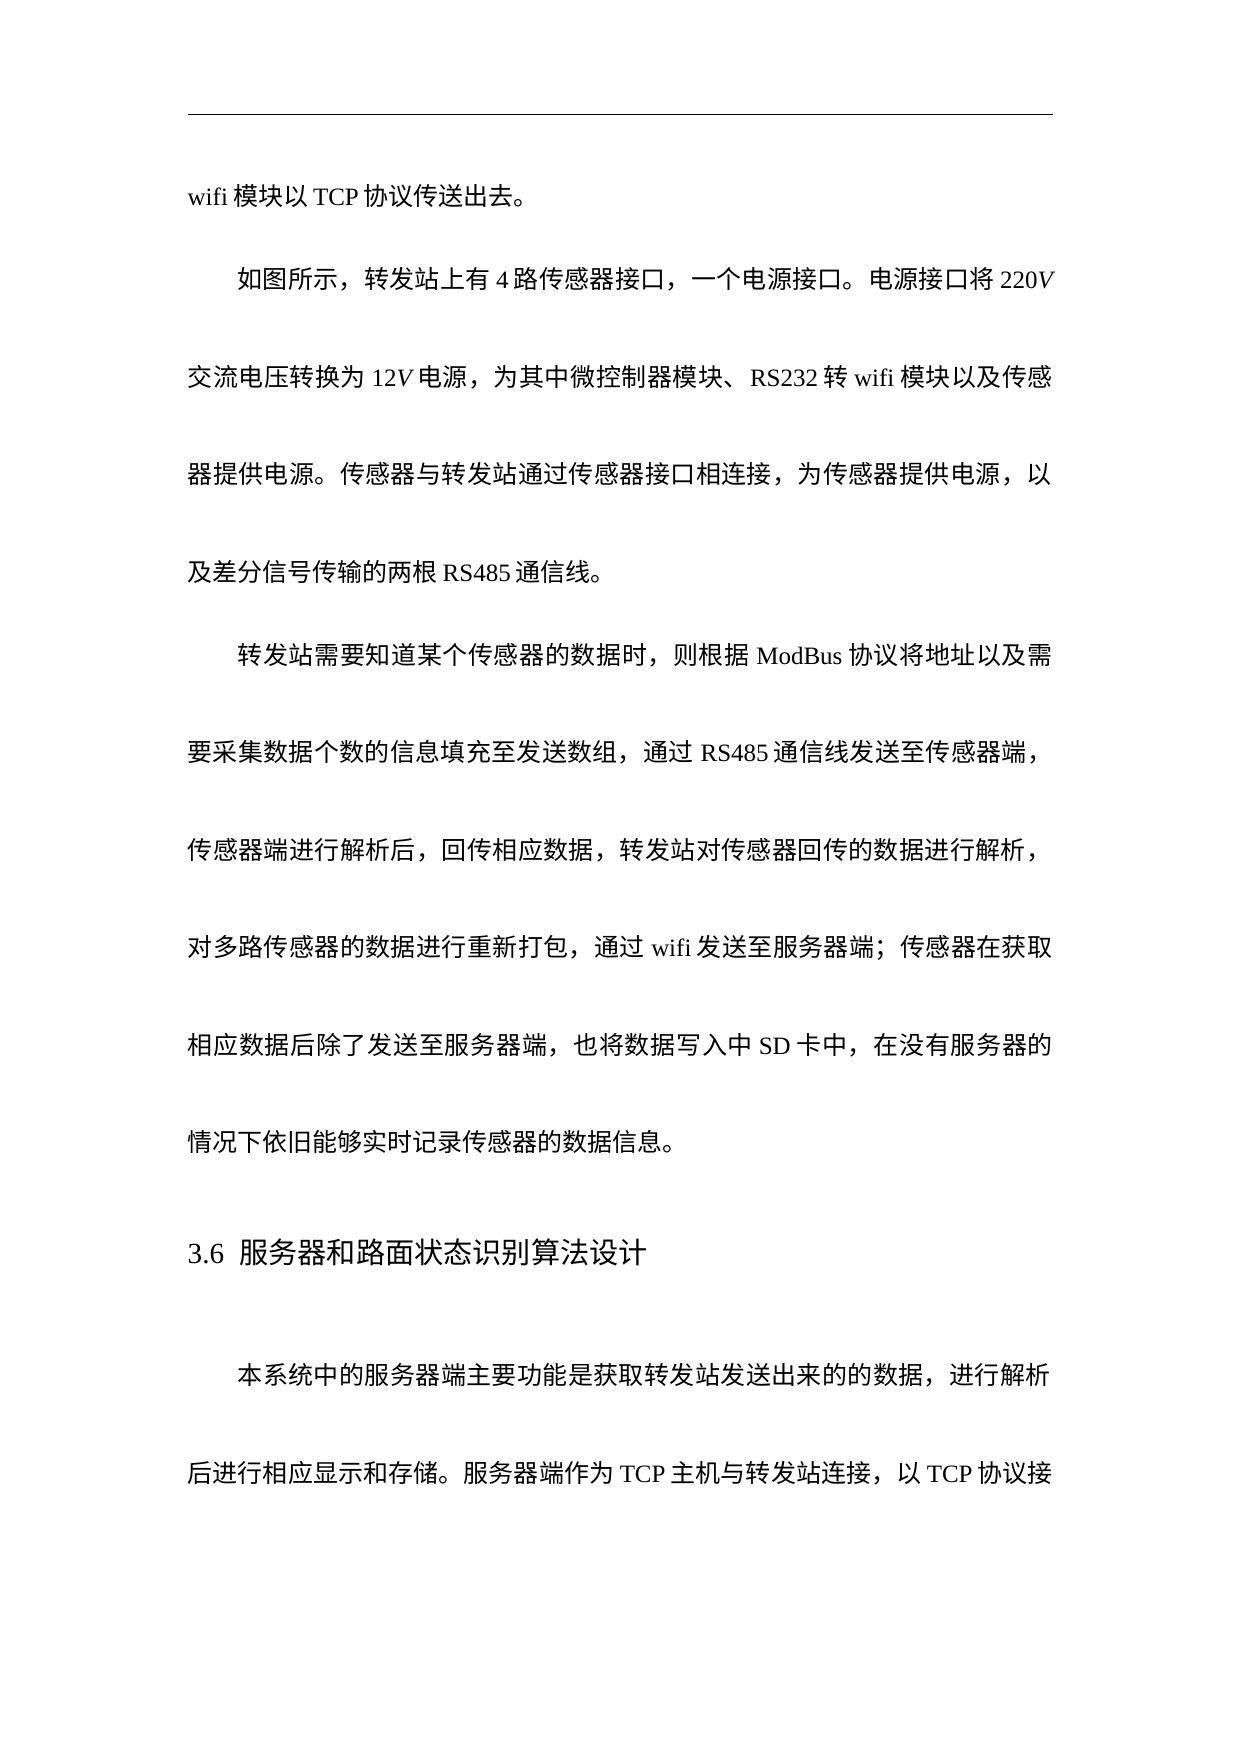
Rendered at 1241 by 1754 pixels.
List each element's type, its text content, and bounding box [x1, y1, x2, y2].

text 如图所示，转发站上有4路传感器接口，一个电源接口。电源接口将220V交流电压转换为12V电源，为其中微控制器模块、RS232转wifi模块以及传感器提供电源。传感器与转发站通过传感器接口相连接，为传感器提供电源，以及差分信号传输的两根RS485通信线。 [187, 245, 1053, 603]
list 服务器和路面状态识别算法设计 [187, 1218, 1053, 1283]
text 转发站需要知道某个传感器的数据时，则根据ModBus协议将地址以及需要采集数据个数的信息填充至发送数组，通过RS485通信线发送至传感器端，传感器端进行解析后，回传相应数据，转发站对传感器回传的数据进行解析，对多路传感器的数据进行重新打包，通过wifi发送至服务器端；传感器在获取相应数据后除了发送至服务器端，也将数据写入中SD卡中，在没有服务器的情况下依旧能够实时记录传感器的数据信息。 [187, 621, 1053, 1173]
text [187, 162, 1053, 227]
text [187, 1341, 1053, 1504]
